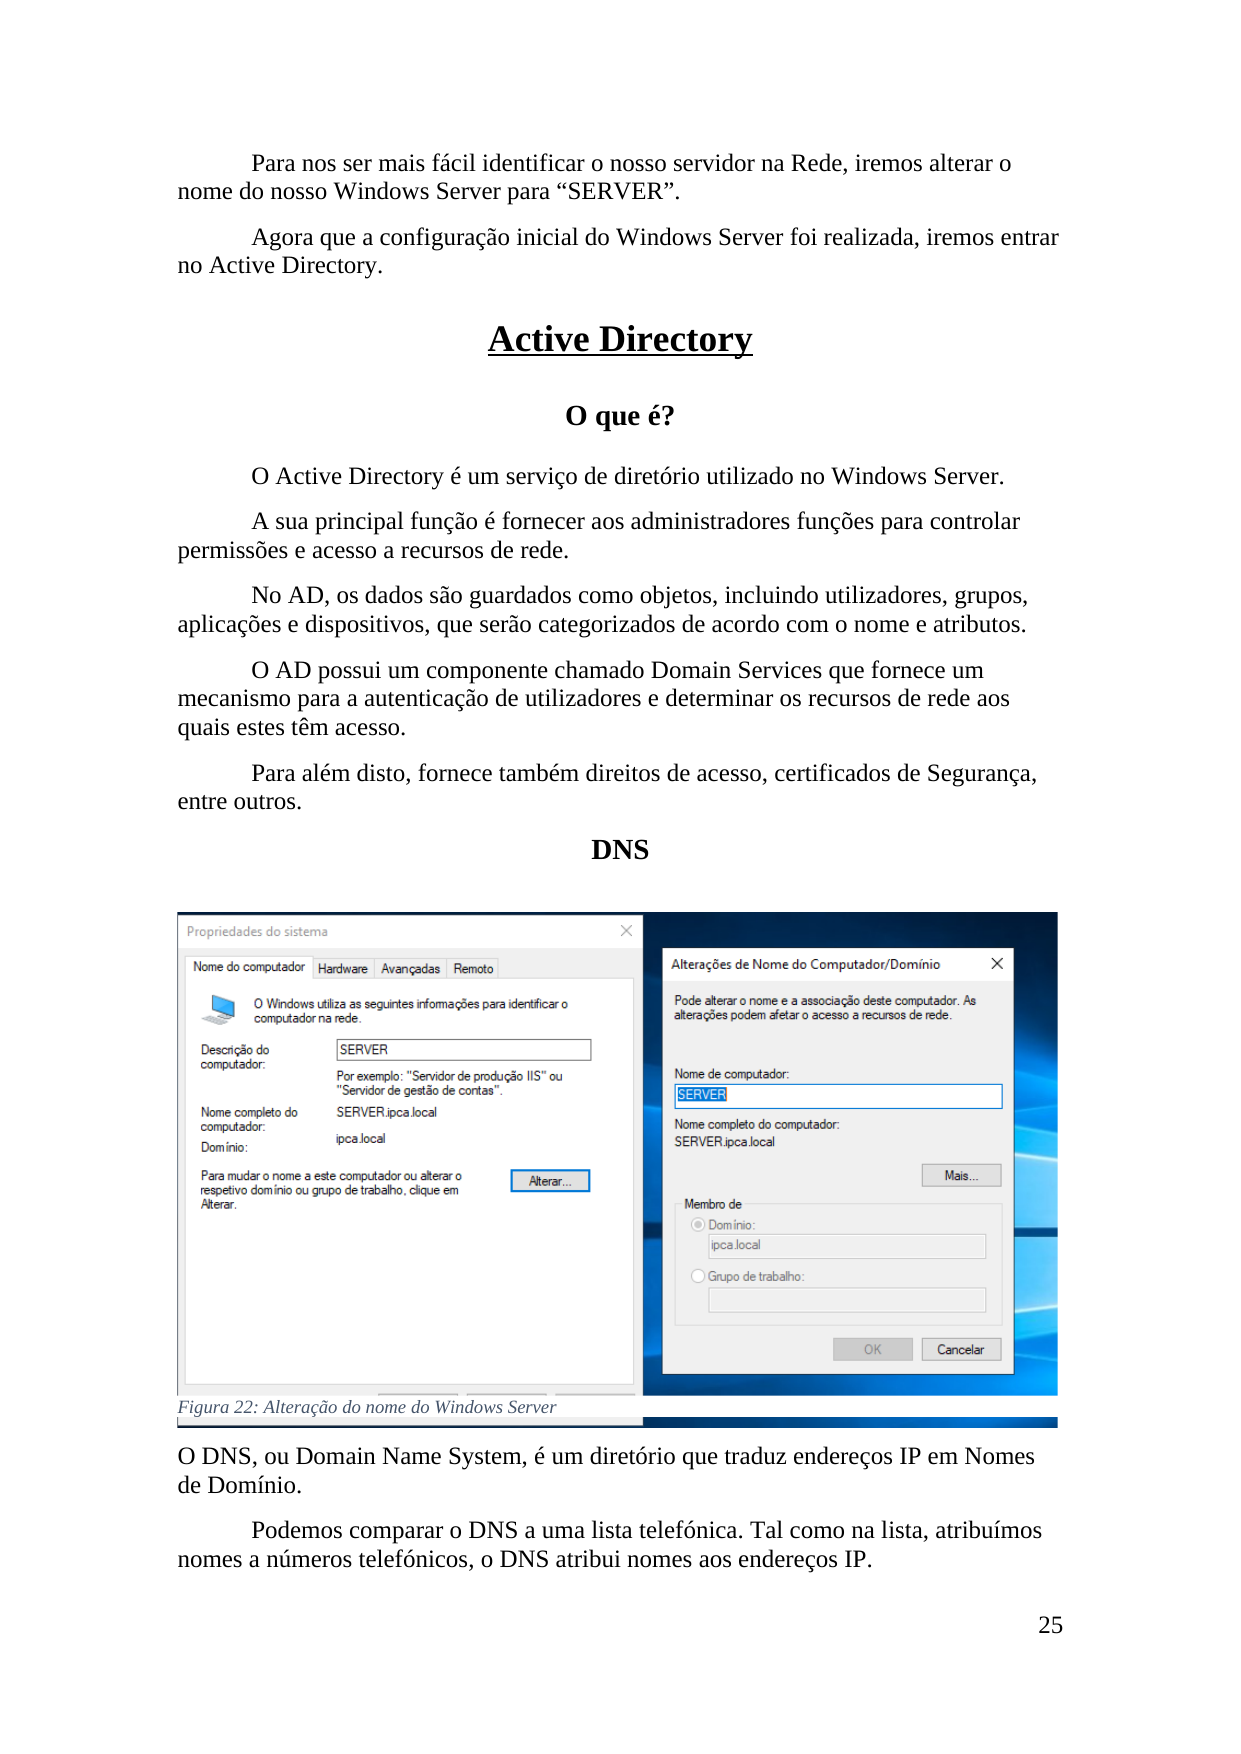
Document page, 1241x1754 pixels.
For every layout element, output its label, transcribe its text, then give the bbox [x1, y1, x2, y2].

picture [177, 912, 1058, 1395]
subtitle O que é? [177, 398, 1063, 432]
text O AD possui um componente chamado Domain Services que fornece um mecanismo para a autenticação de utilizadores e determinar os recursos de rede aos quais estes têm acesso. [177, 655, 1063, 741]
text Para além disto, fornece também direitos de acesso, certificados de Segurança, entre outros. [177, 758, 1063, 815]
text A sua principal função é fornecer aos administradores funções para controlar permissões e acesso a recursos de rede. [177, 506, 1063, 564]
subtitle DNS [177, 832, 1063, 865]
text Agora que a configuração inicial do Windows Server foi realizada, iremos entrar no Active Directory. [177, 222, 1063, 279]
text No AD, os dados são guardados como objetos, incluindo utilizadores, grupos, aplicações e dispositivos, que serão categorizados de acordo com o nome e atributos. [177, 581, 1063, 638]
subtitle Active Directory [177, 317, 1063, 360]
text O Active Directory é um serviço de diretório utilizado no Windows Server. [177, 461, 1063, 490]
text Para nos ser mais fácil identificar o nosso servidor na Rede, iremos alterar o nome do nosso Windows Server para “SERVER”. [177, 148, 1063, 205]
picture [177, 1417, 1058, 1428]
text Podemos comparar o DNS a uma lista telefónica. Tal como na lista, atribuímos nomes a números telefónicos, o DNS atribui nomes aos endereços IP. [177, 1516, 1063, 1573]
text O DNS, ou Domain Name System, é um diretório que traduz endereços IP em Nomes de Domínio. [177, 1417, 1063, 1499]
